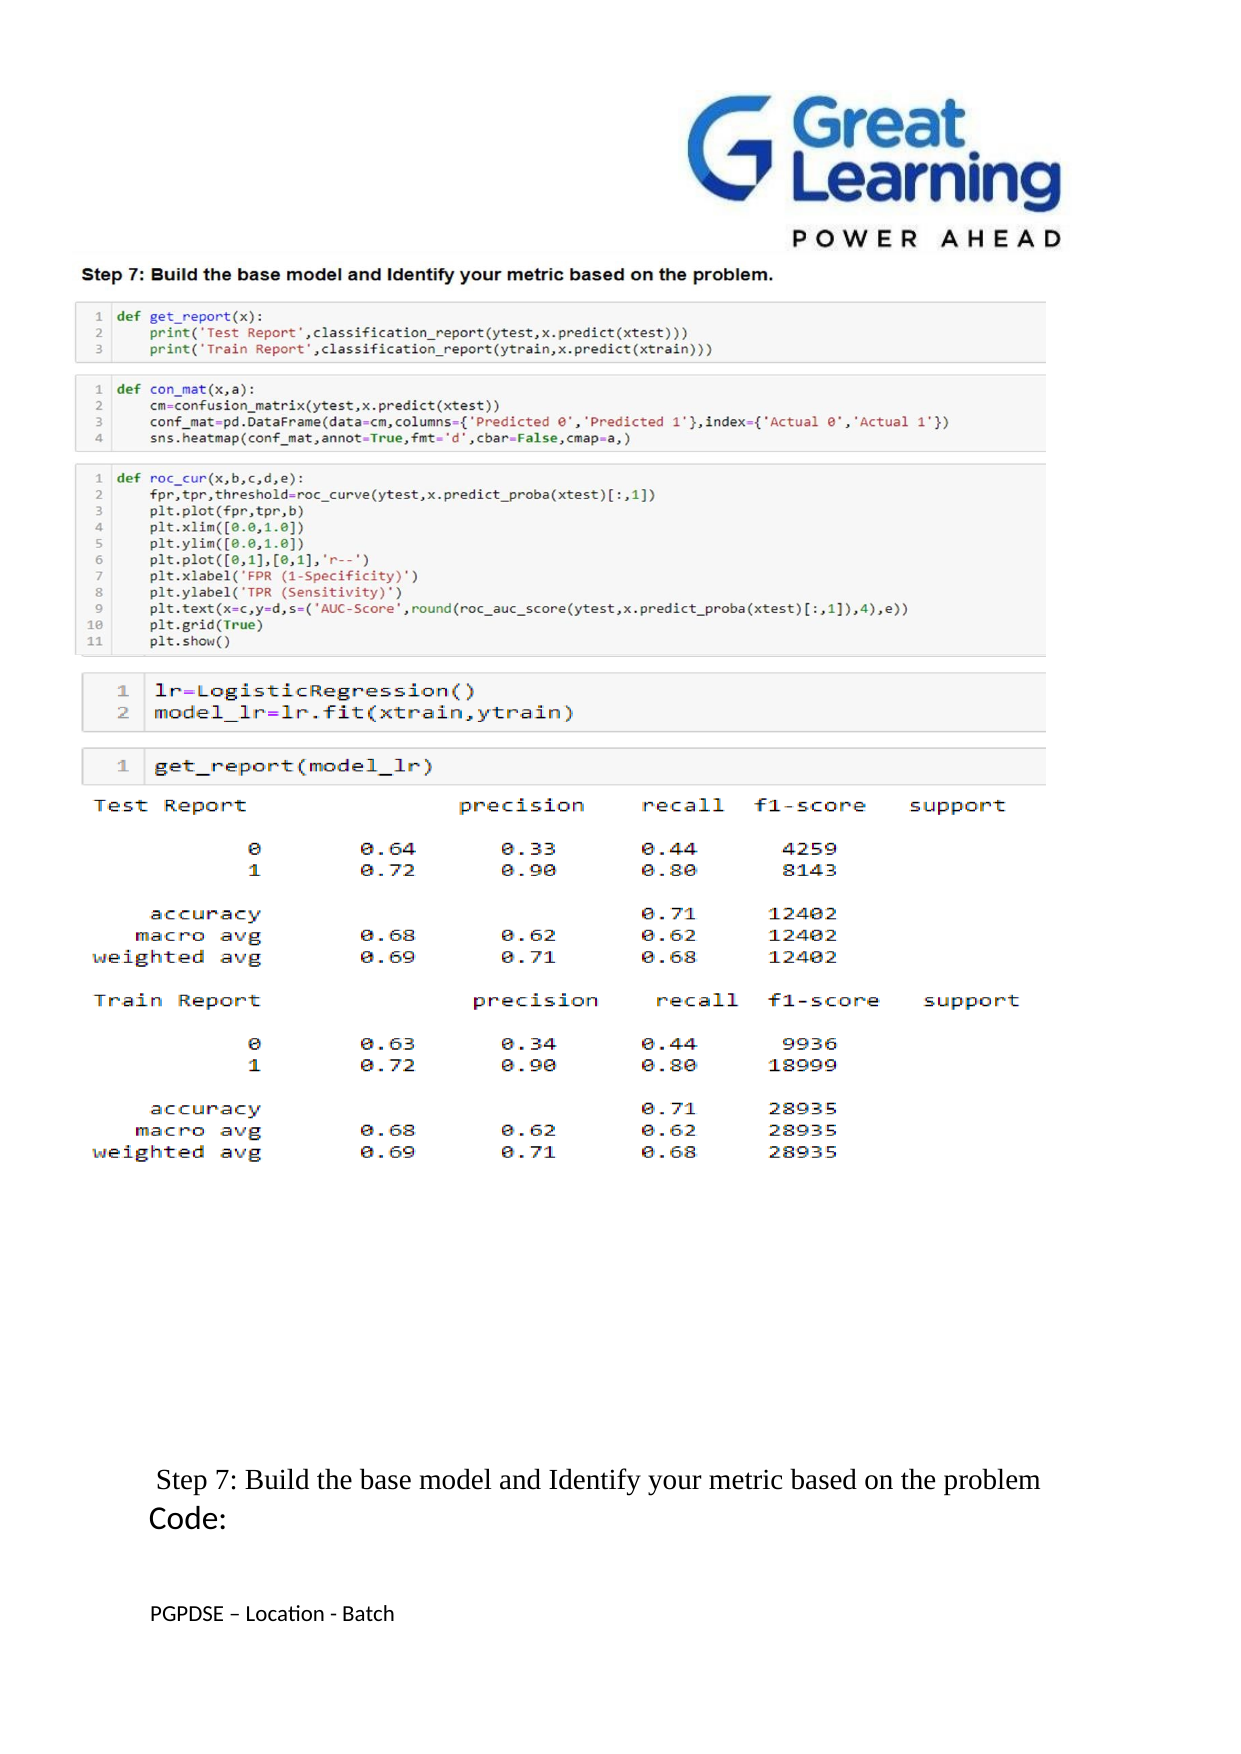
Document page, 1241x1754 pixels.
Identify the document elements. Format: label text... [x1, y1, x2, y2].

text Code: [149, 1497, 1163, 1538]
picture [72, 90, 1072, 1169]
text Step 7: Build the base model and Identify your metric based on the problem [73, 1463, 1047, 1496]
